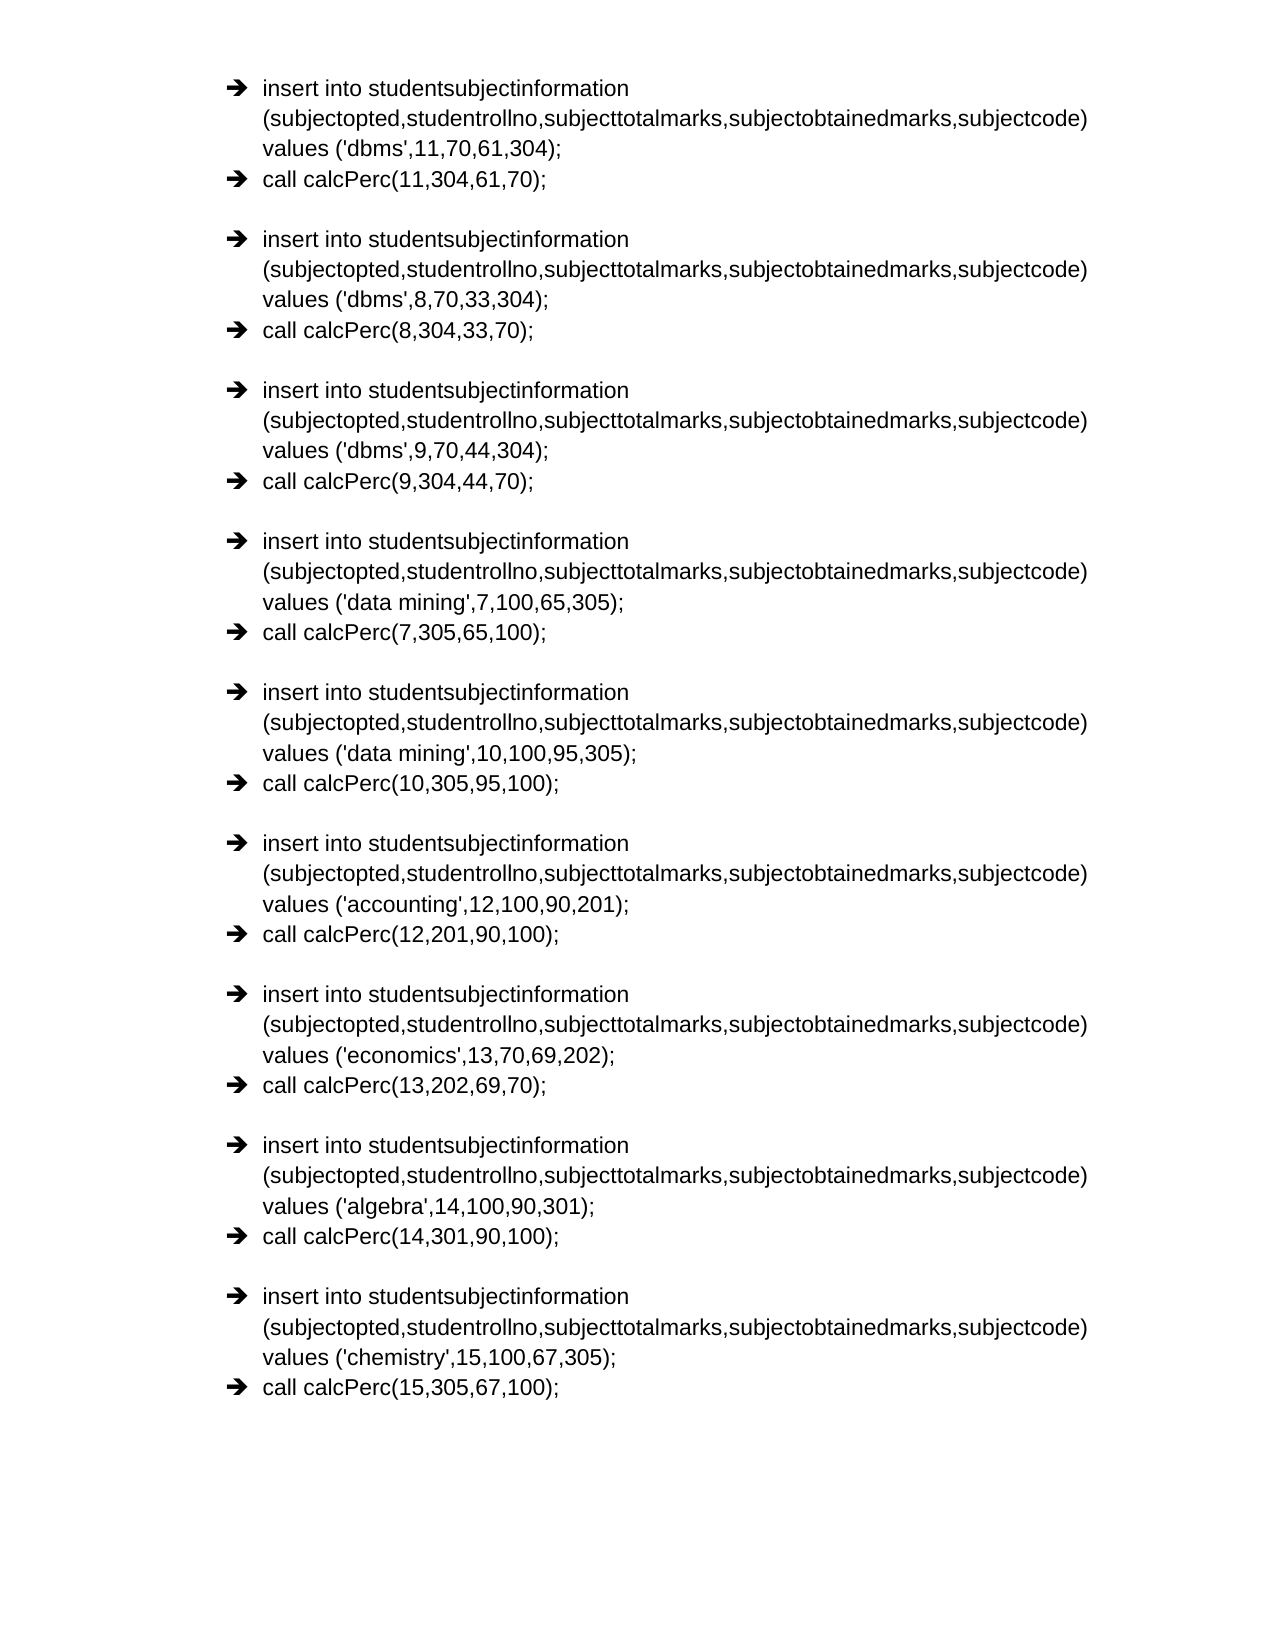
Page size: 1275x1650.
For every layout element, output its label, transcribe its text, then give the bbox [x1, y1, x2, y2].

list insert into studentsubjectinformation (subjectopted,studentrollno,subjecttotalmarks,subjectobtainedmarks,subjectcode) [225, 1283, 1200, 1340]
list values ('chemistry',15,100,67,305); [262, 1344, 1200, 1370]
list values ('dbms',9,70,44,304); [262, 437, 1200, 464]
list call calcPerc(9,304,44,70); [225, 468, 1200, 494]
list values ('dbms',11,70,61,304); [262, 135, 1200, 162]
list values ('algebra',14,100,90,301); [262, 1193, 1200, 1219]
list call calcPerc(14,301,90,100); [225, 1223, 1200, 1249]
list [225, 226, 1200, 283]
list insert into studentsubjectinformation (subjectopted,studentrollno,subjecttotalmarks,subjectobtainedmarks,subjectcode) [225, 830, 1200, 887]
list values ('economics',13,70,69,202); [262, 1042, 1200, 1068]
list values ('accounting',12,100,90,201); [262, 891, 1200, 917]
list insert into studentsubjectinformation (subjectopted,studentrollno,subjecttotalmarks,subjectobtainedmarks,subjectcode) [225, 377, 1200, 434]
list call calcPerc(12,201,90,100); [225, 921, 1200, 947]
list insert into studentsubjectinformation (subjectopted,studentrollno,subjecttotalmarks,subjectobtainedmarks,subjectcode) [225, 1132, 1200, 1189]
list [225, 75, 1200, 132]
list insert into studentsubjectinformation (subjectopted,studentrollno,subjecttotalmarks,subjectobtainedmarks,subjectcode) [225, 679, 1200, 736]
list insert into studentsubjectinformation (subjectopted,studentrollno,subjecttotalmarks,subjectobtainedmarks,subjectcode) [225, 528, 1200, 585]
list insert into studentsubjectinformation (subjectopted,studentrollno,subjecttotalmarks,subjectobtainedmarks,subjectcode) [225, 981, 1200, 1038]
list call calcPerc(11,304,61,70); [225, 166, 1200, 192]
list call calcPerc(15,305,67,100); [225, 1374, 1200, 1400]
list call calcPerc(10,305,95,100); [225, 770, 1200, 796]
list values ('dbms',8,70,33,304); [262, 286, 1200, 313]
list call calcPerc(7,305,65,100); [225, 619, 1200, 645]
list values ('data mining',7,100,65,305); [262, 588, 1200, 615]
list call calcPerc(13,202,69,70); [225, 1072, 1200, 1098]
list call calcPerc(8,304,33,70); [225, 317, 1200, 343]
list values ('data mining',10,100,95,305); [262, 739, 1200, 766]
